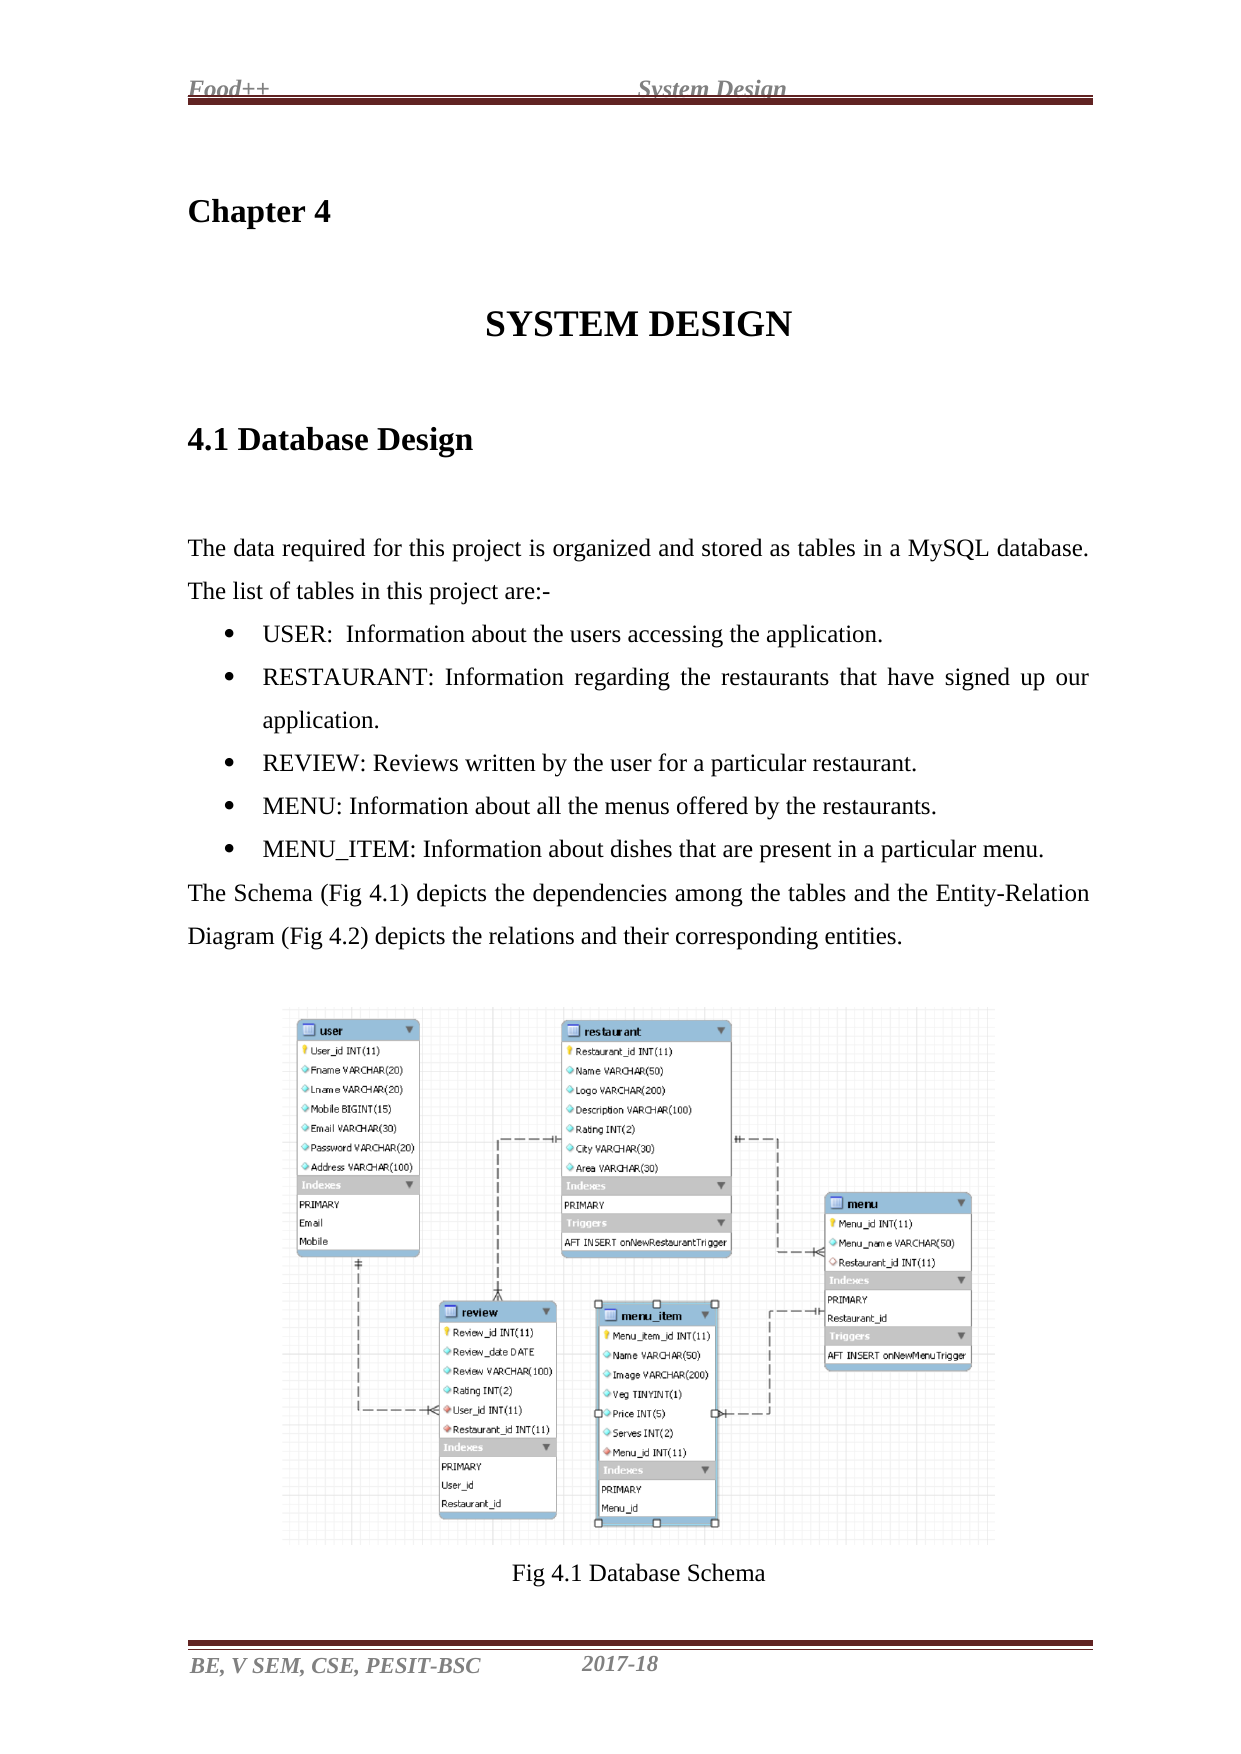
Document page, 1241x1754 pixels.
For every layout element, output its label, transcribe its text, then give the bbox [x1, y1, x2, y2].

list RESTAURANT: Information regarding the restaurants that have signed up our application. [225, 662, 1090, 734]
text The Schema (Fig 4.1) depicts the dependencies among the tables and the Entity-Relation Diagram (Fig 4.2) depicts the relations and their corresponding entities. [187, 878, 1090, 949]
text SYSTEM DESIGN [187, 301, 1090, 344]
text Fig 4.1 Database Schema [187, 1558, 1090, 1587]
list REVIEW: Reviews written by the user for a particular restaurant. [225, 748, 1090, 777]
list USER: Information about the users accessing the application. [225, 619, 1090, 648]
text The data required for this project is organized and stored as tables in a MySQL database. The list of tables in this project are:- [187, 533, 1090, 604]
picture [282, 1007, 995, 1545]
list MENU_ITEM: Information about dishes that are present in a particular menu. [225, 834, 1090, 863]
text 4.1 Database Design [187, 419, 1090, 457]
text Chapter 4 [187, 191, 1090, 229]
list MENU: Information about all the menus offered by the restaurants. [225, 791, 1090, 820]
